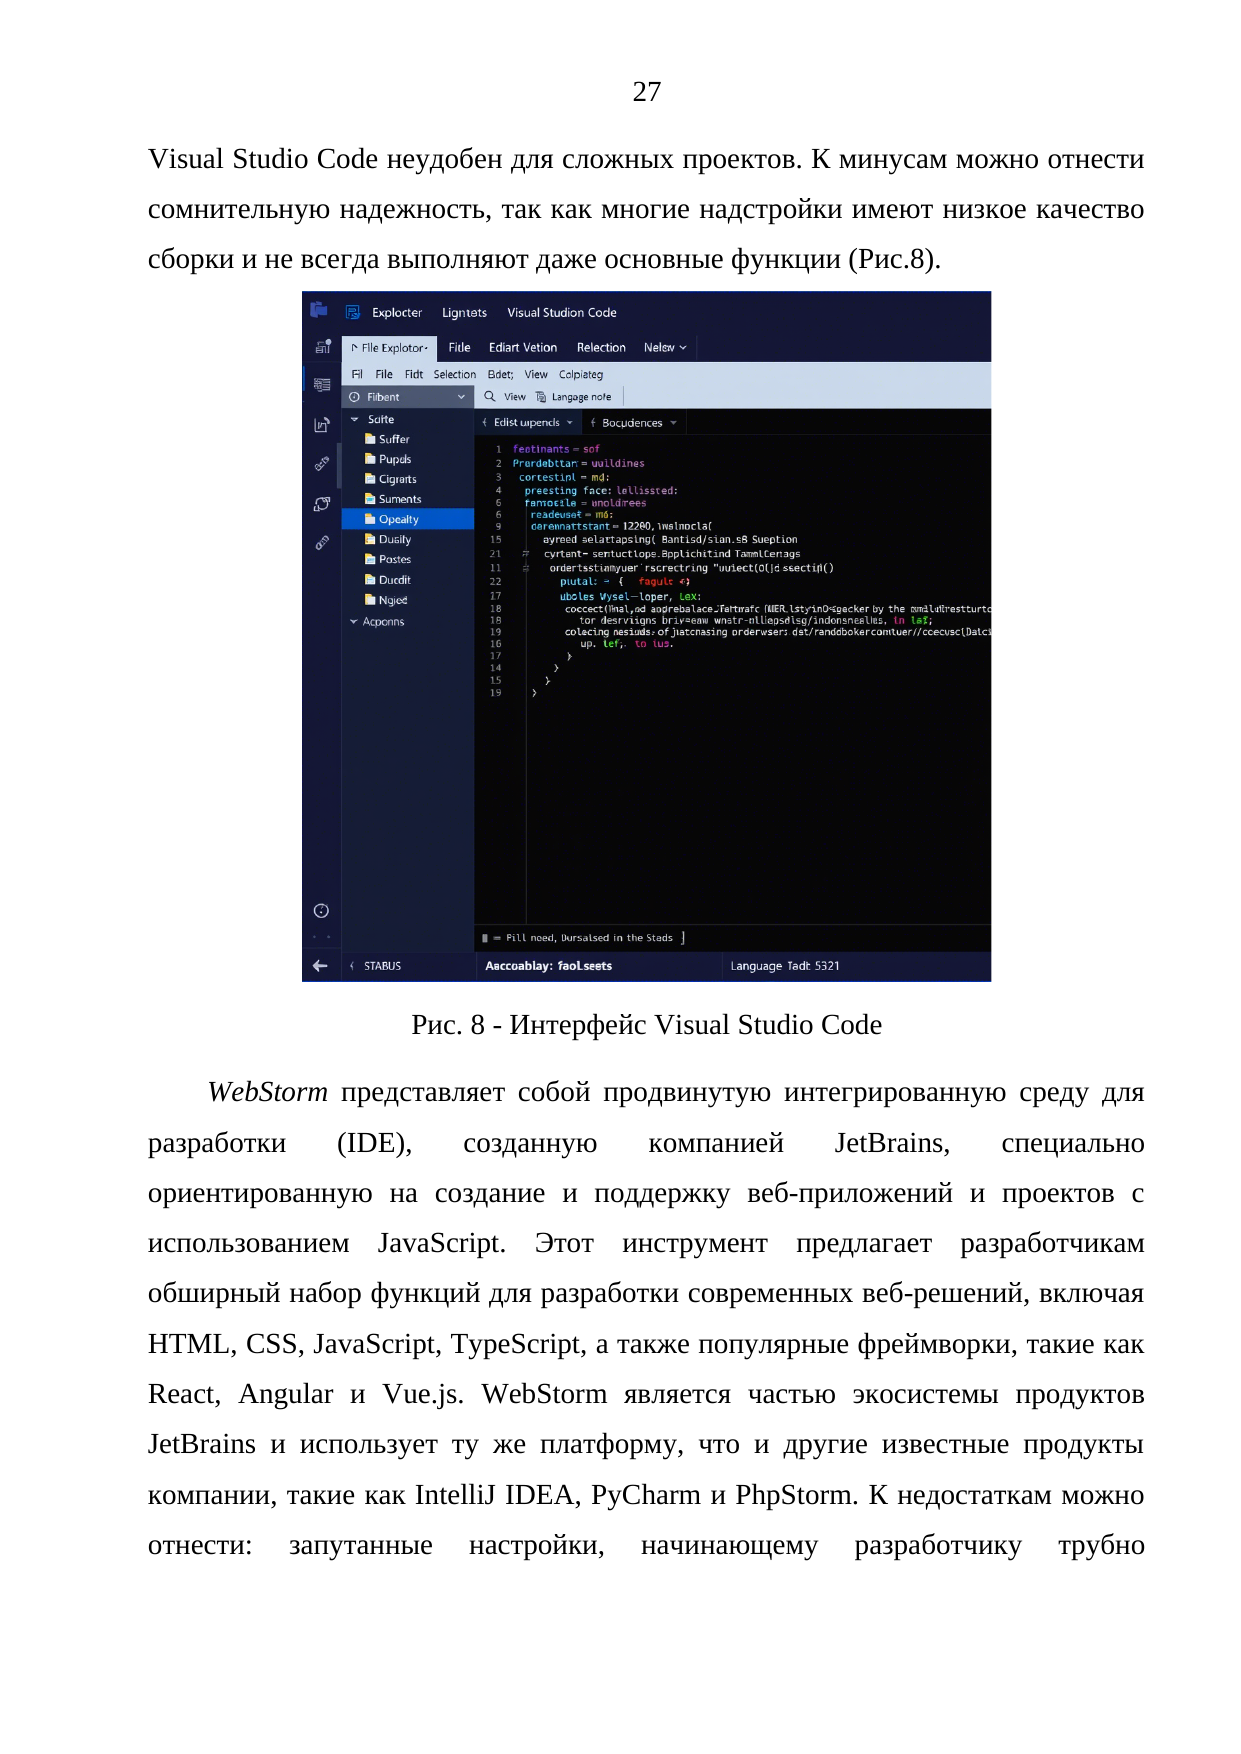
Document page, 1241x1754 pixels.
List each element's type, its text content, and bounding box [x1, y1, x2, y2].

picture [302, 291, 992, 982]
text Рис. 8 - Интерфейс Visual Studio Code [148, 1007, 1146, 1041]
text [148, 141, 1146, 275]
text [148, 1074, 1146, 1561]
